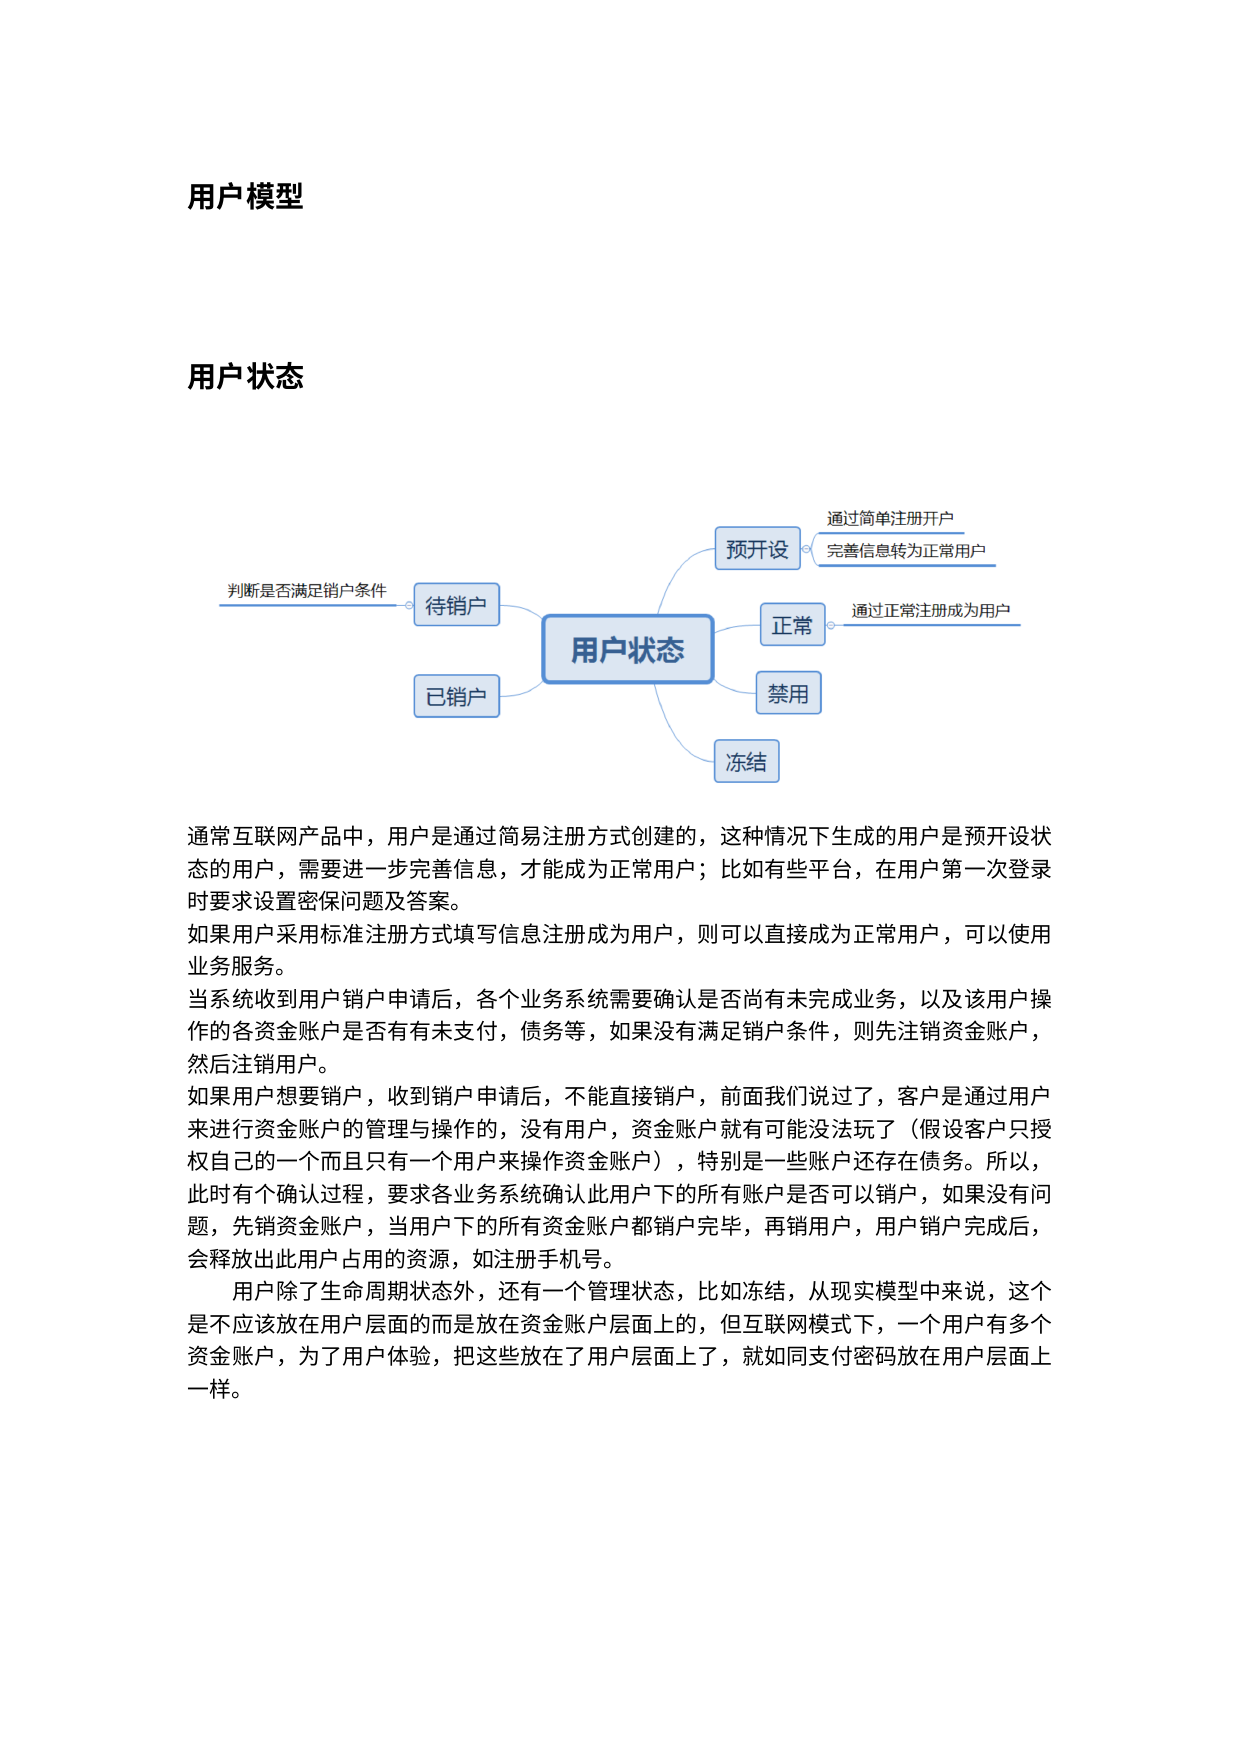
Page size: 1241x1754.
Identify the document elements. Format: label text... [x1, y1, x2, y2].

text 通常互联网产品中，用户是通过简易注册方式创建的，这种情况下生成的用户是预开设状态的用户，需要进一步完善信息，才能成为正常用户；比如有些平台，在用户第一次登录时要求设置密保问题及答案。 [187, 819, 1053, 916]
subtitle 用户模型 [187, 162, 1053, 227]
picture [187, 461, 1053, 805]
text 如果用户想要销户，收到销户申请后，不能直接销户，前面我们说过了，客户是通过用户来进行资金账户的管理与操作的，没有用户，资金账户就有可能没法玩了（假设客户只授权自己的一个而且只有一个用户来操作资金账户），特别是一些账户还存在债务。所以，此时有个确认过程，要求各业务系统确认此用户下的所有账户是否可以销户，如果没有问题，先销资金账户，当用户下的所有资金账户都销户完毕，再销用户，用户销户完成后，会释放出此用户占用的资源，如注册手机号。 [187, 1079, 1053, 1274]
text 如果用户采用标准注册方式填写信息注册成为用户，则可以直接成为正常用户，可以使用业务服务。 [187, 916, 1053, 981]
text 当系统收到用户销户申请后，各个业务系统需要确认是否尚有未完成业务，以及该用户操作的各资金账户是否有有未支付，债务等，如果没有满足销户条件，则先注销资金账户，然后注销用户。 [187, 981, 1053, 1079]
subtitle 用户状态 [187, 342, 1053, 407]
text 用户除了生命周期状态外，还有一个管理状态，比如冻结，从现实模型中来说，这个是不应该放在用户层面的而是放在资金账户层面上的，但互联网模式下，一个用户有多个资金账户，为了用户体验，把这些放在了用户层面上了，就如同支付密码放在用户层面上一样。 [187, 1274, 1053, 1404]
